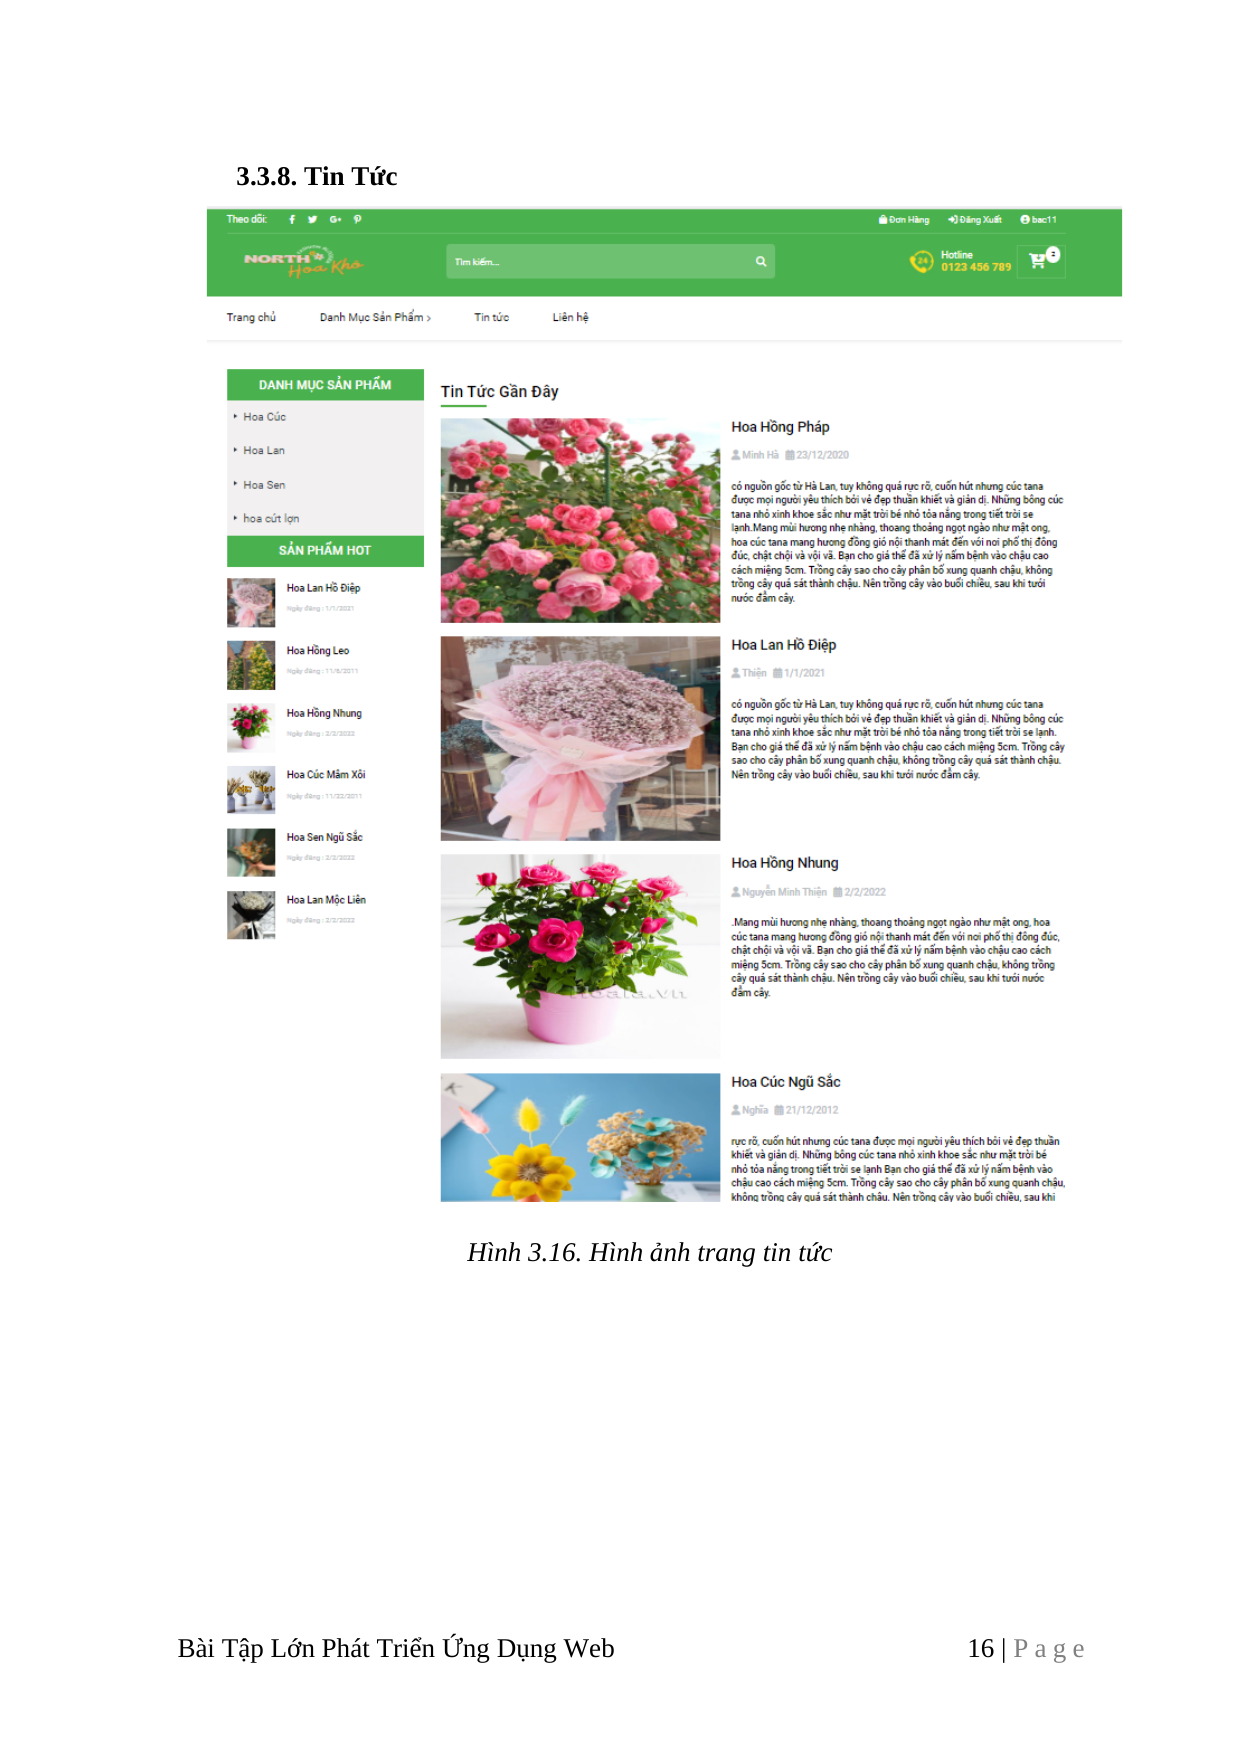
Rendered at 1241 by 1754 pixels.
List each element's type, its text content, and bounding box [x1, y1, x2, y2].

picture [206, 206, 1123, 1202]
text Hình 3.16. Hình ảnh trang tin tức [177, 1236, 1092, 1267]
subtitle 3.3.8. Tin Tức [236, 160, 1092, 191]
